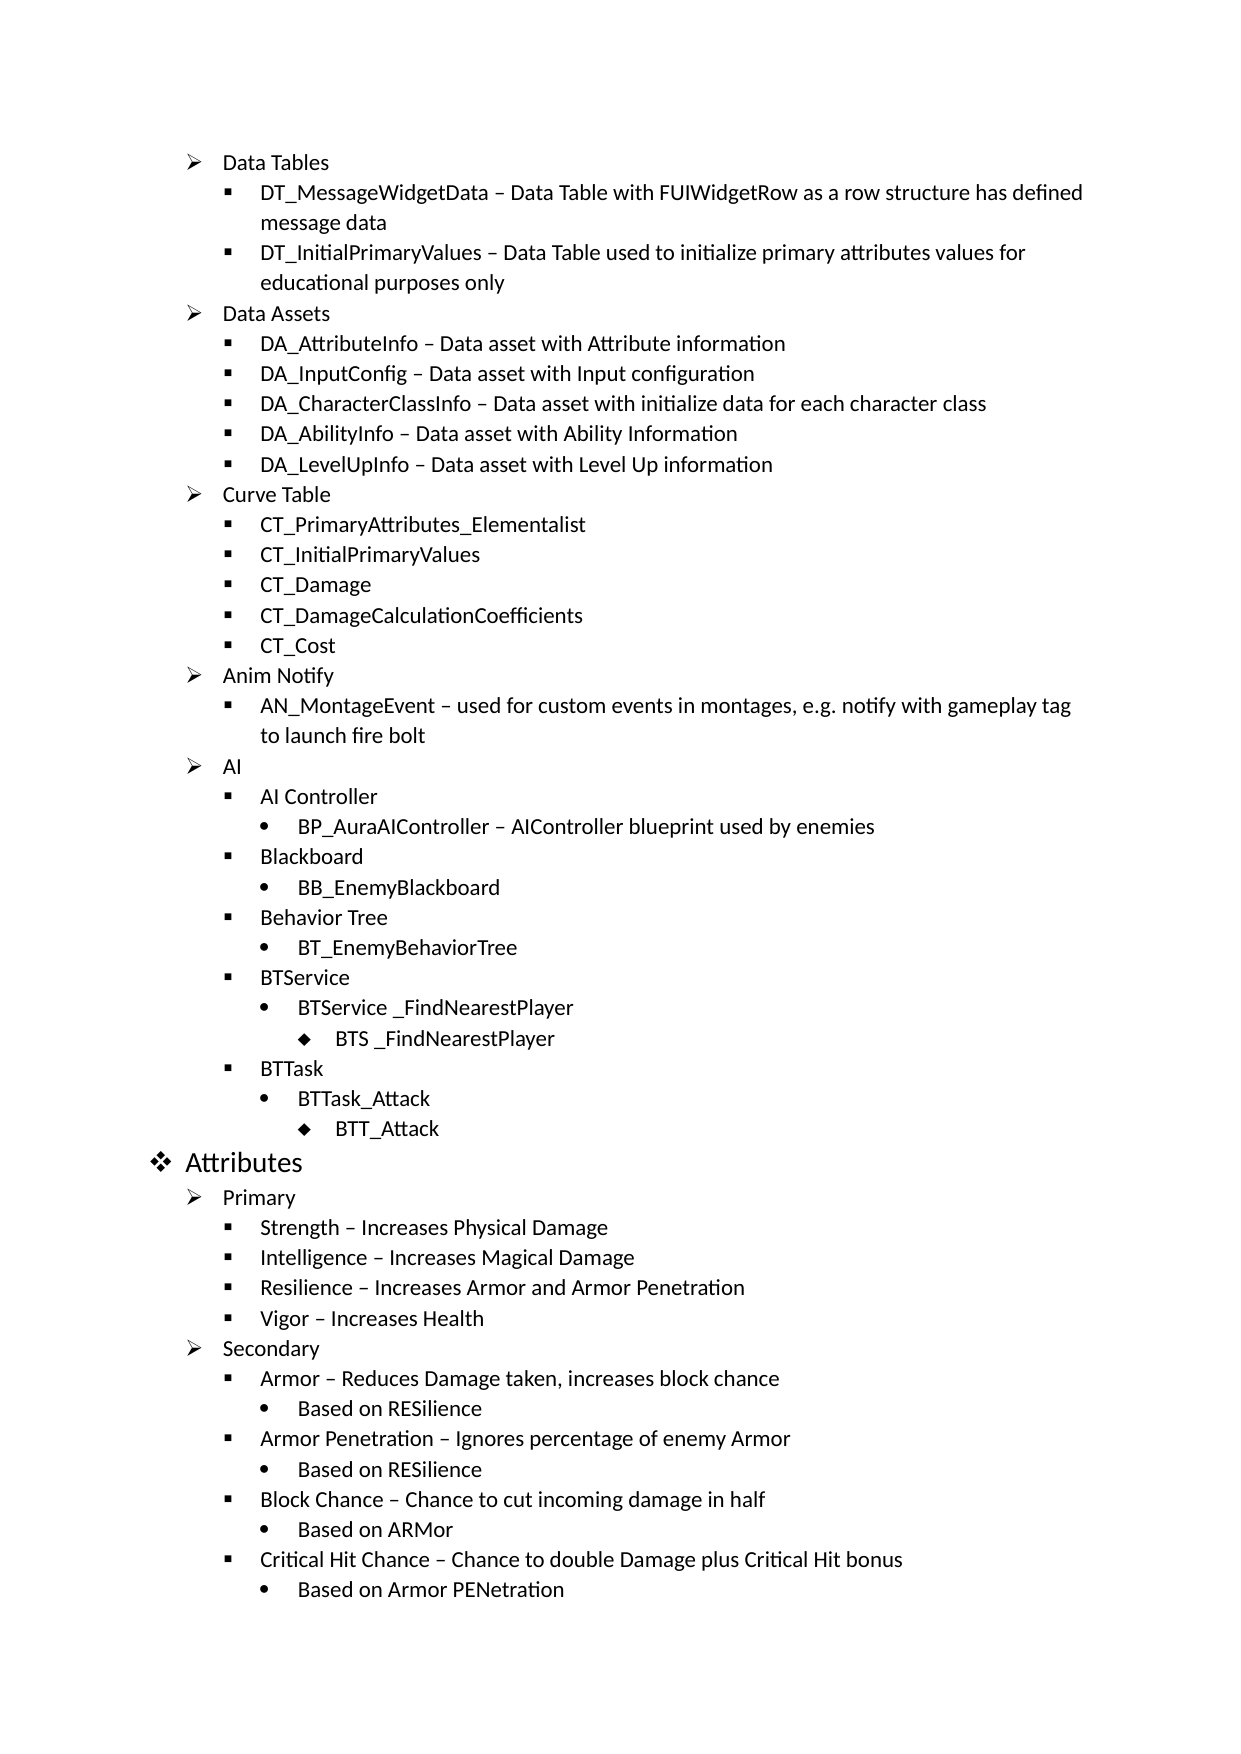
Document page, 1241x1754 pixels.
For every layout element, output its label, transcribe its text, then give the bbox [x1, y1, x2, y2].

list Based on RESilience [260, 1455, 1093, 1483]
list Primary [185, 1183, 1093, 1211]
list BT_EnemyBehaviorTree [260, 933, 1093, 961]
list Attributes [148, 1144, 1093, 1180]
list Resilience – Increases Armor and Armor Penetration [223, 1273, 1093, 1302]
list Based on ARMor [260, 1515, 1093, 1543]
list BP_AuraAIController – AIController blueprint used by enemies [260, 812, 1093, 840]
list CT_DamageCalculationCoefficients [223, 601, 1093, 629]
list Strength – Increases Physical Damage [223, 1213, 1093, 1241]
list BB_EnemyBlackboard [260, 873, 1093, 901]
list Curve Table [185, 480, 1093, 508]
list BTTask_Attack [260, 1084, 1093, 1112]
list BTT_Attack [298, 1114, 1093, 1142]
list DA_AttributeInfo – Data asset with Attribute information [223, 329, 1093, 357]
list Anim Notify [185, 661, 1093, 689]
list DT_InitialPrimaryValues – Data Table used to initialize primary attributes values for educational purposes only [223, 238, 1093, 296]
list Armor Penetration – Ignores percentage of enemy Armor [223, 1424, 1093, 1453]
list DT_MessageWidgetData – Data Table with FUIWidgetRow as a row structure has defined message data [223, 178, 1093, 236]
list AI Controller [223, 782, 1093, 810]
list CT_InitialPrimaryValues [223, 540, 1093, 568]
list Critical Hit Chance – Chance to double Damage plus Critical Hit bonus [223, 1545, 1093, 1573]
list AI [185, 752, 1093, 780]
list DA_LevelUpInfo – Data asset with Level Up information [223, 450, 1093, 478]
list Block Chance – Chance to cut incoming damage in half [223, 1485, 1093, 1513]
list Data Tables [185, 148, 1093, 176]
list BTService _FindNearestPlayer [260, 993, 1093, 1021]
list DA_InputConfig – Data asset with Input configuration [223, 359, 1093, 387]
list Based on Armor PENetration [260, 1576, 1093, 1604]
list DA_CharacterClassInfo – Data asset with initialize data for each character class [223, 389, 1093, 417]
list Secondary [185, 1334, 1093, 1362]
list CT_PrimaryAttributes_Elementalist [223, 510, 1093, 538]
list Vigor – Increases Health [223, 1304, 1093, 1332]
list Behavior Tree [223, 903, 1093, 931]
list Based on RESilience [260, 1394, 1093, 1422]
list BTService [223, 963, 1093, 991]
list Data Assets [185, 299, 1093, 327]
list Armor – Reduces Damage taken, increases block chance [223, 1364, 1093, 1392]
list Intelligence – Increases Magical Damage [223, 1243, 1093, 1271]
list BTS _FindNearestPlayer [298, 1024, 1093, 1052]
list Blackboard [223, 842, 1093, 870]
list DA_AbilityInfo – Data asset with Ability Information [223, 419, 1093, 447]
list CT_Cost [223, 631, 1093, 659]
list CT_Damage [223, 571, 1093, 598]
list AN_MontageEvent – used for custom events in montages, e.g. notify with gameplay tag to launch fire bolt [223, 691, 1093, 749]
list BTTask [223, 1054, 1093, 1082]
